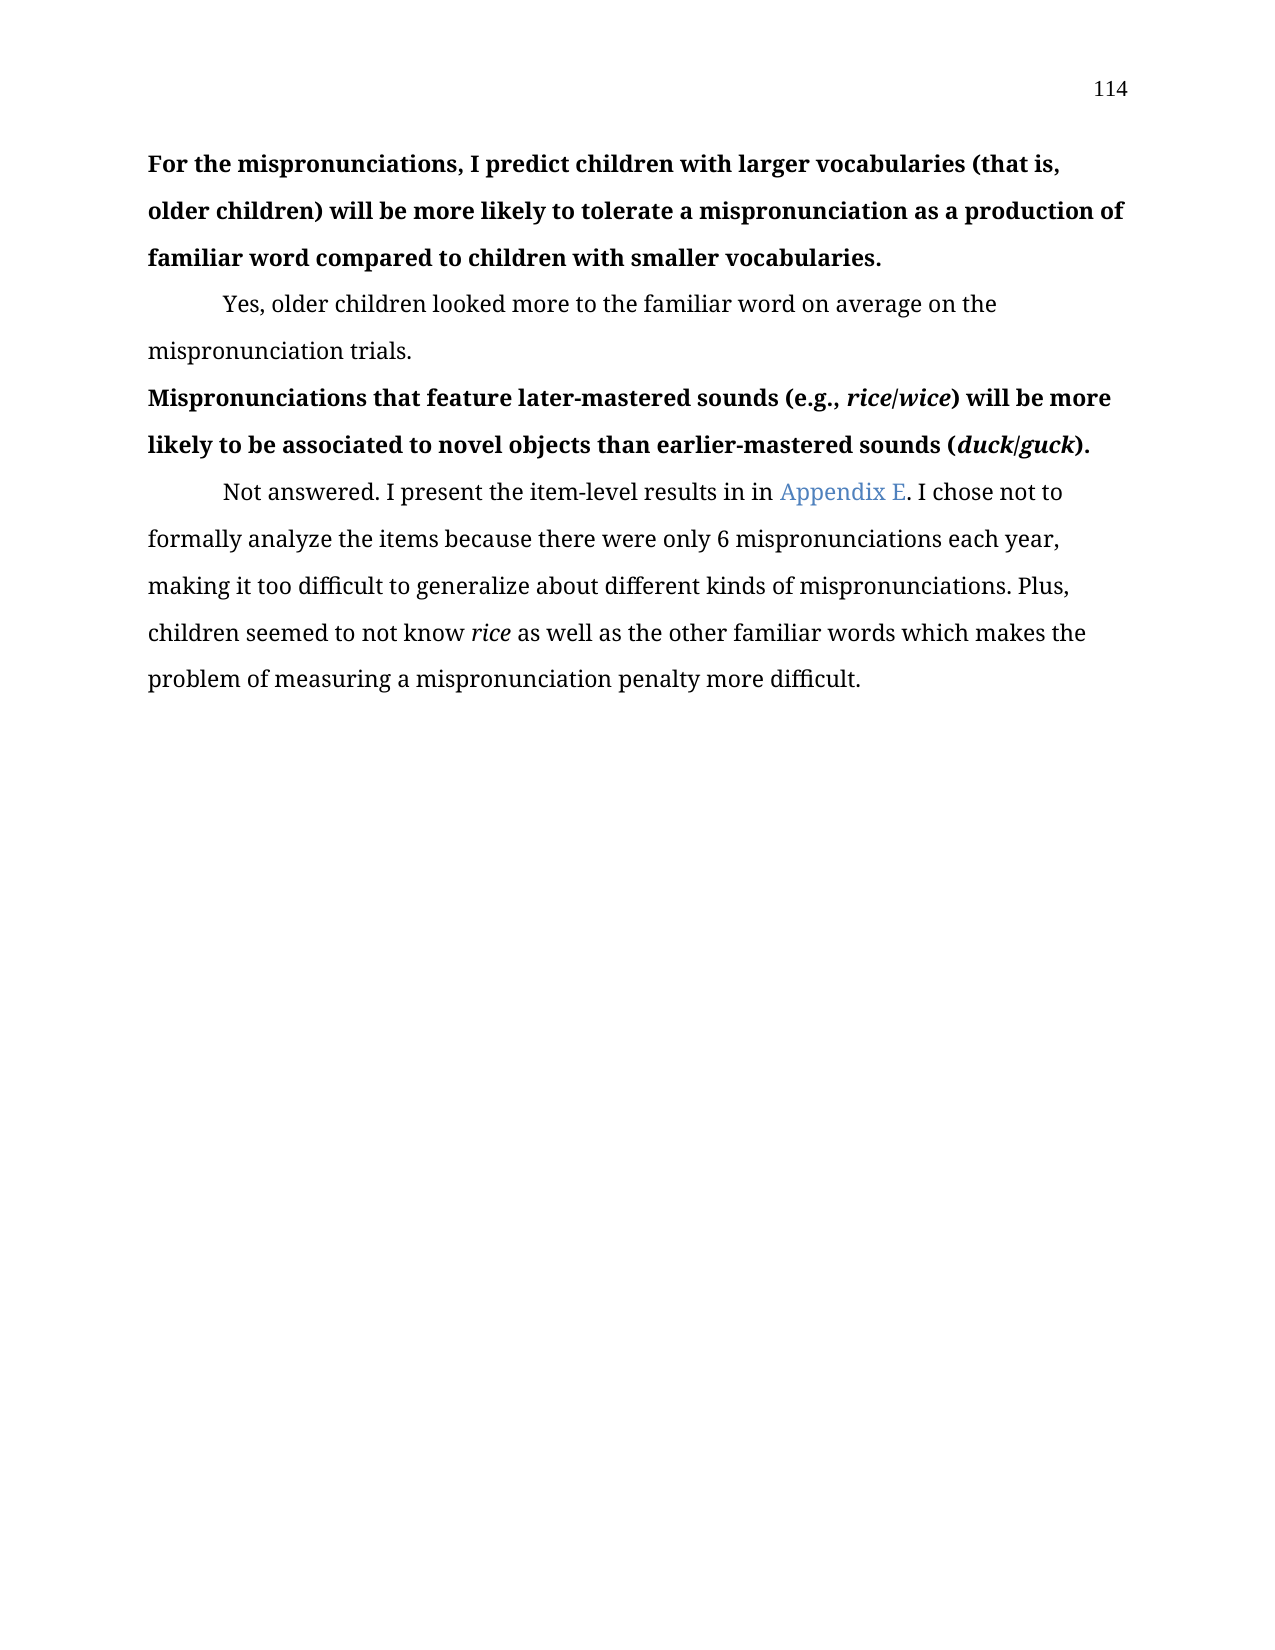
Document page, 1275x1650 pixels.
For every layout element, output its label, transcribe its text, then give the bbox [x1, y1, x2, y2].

text Not answered. I present the item-level results in in Appendix E. I chose not to formally analyze the items because there were only 6 mispronunciations each year, making it too difficult to generalize about different kinds of mispronunciations. Plus, children seemed to not know rice as well as the other familiar words which makes the problem of measuring a mispronunciation penalty more difficult. [148, 476, 1127, 694]
text Yes, older children looked more to the familiar word on average on the mispronunciation trials. [148, 288, 1127, 366]
text Mispronunciations that feature later-mastered sounds (e.g., rice/wice) will be more likely to be associated to novel objects than earlier-mastered sounds (duck/guck). [148, 382, 1127, 460]
text For the mispronunciations, I predict children with larger vocabularies (that is, older children) will be more likely to tolerate a mispronunciation as a production of familiar word compared to children with smaller vocabularies. [148, 148, 1127, 273]
